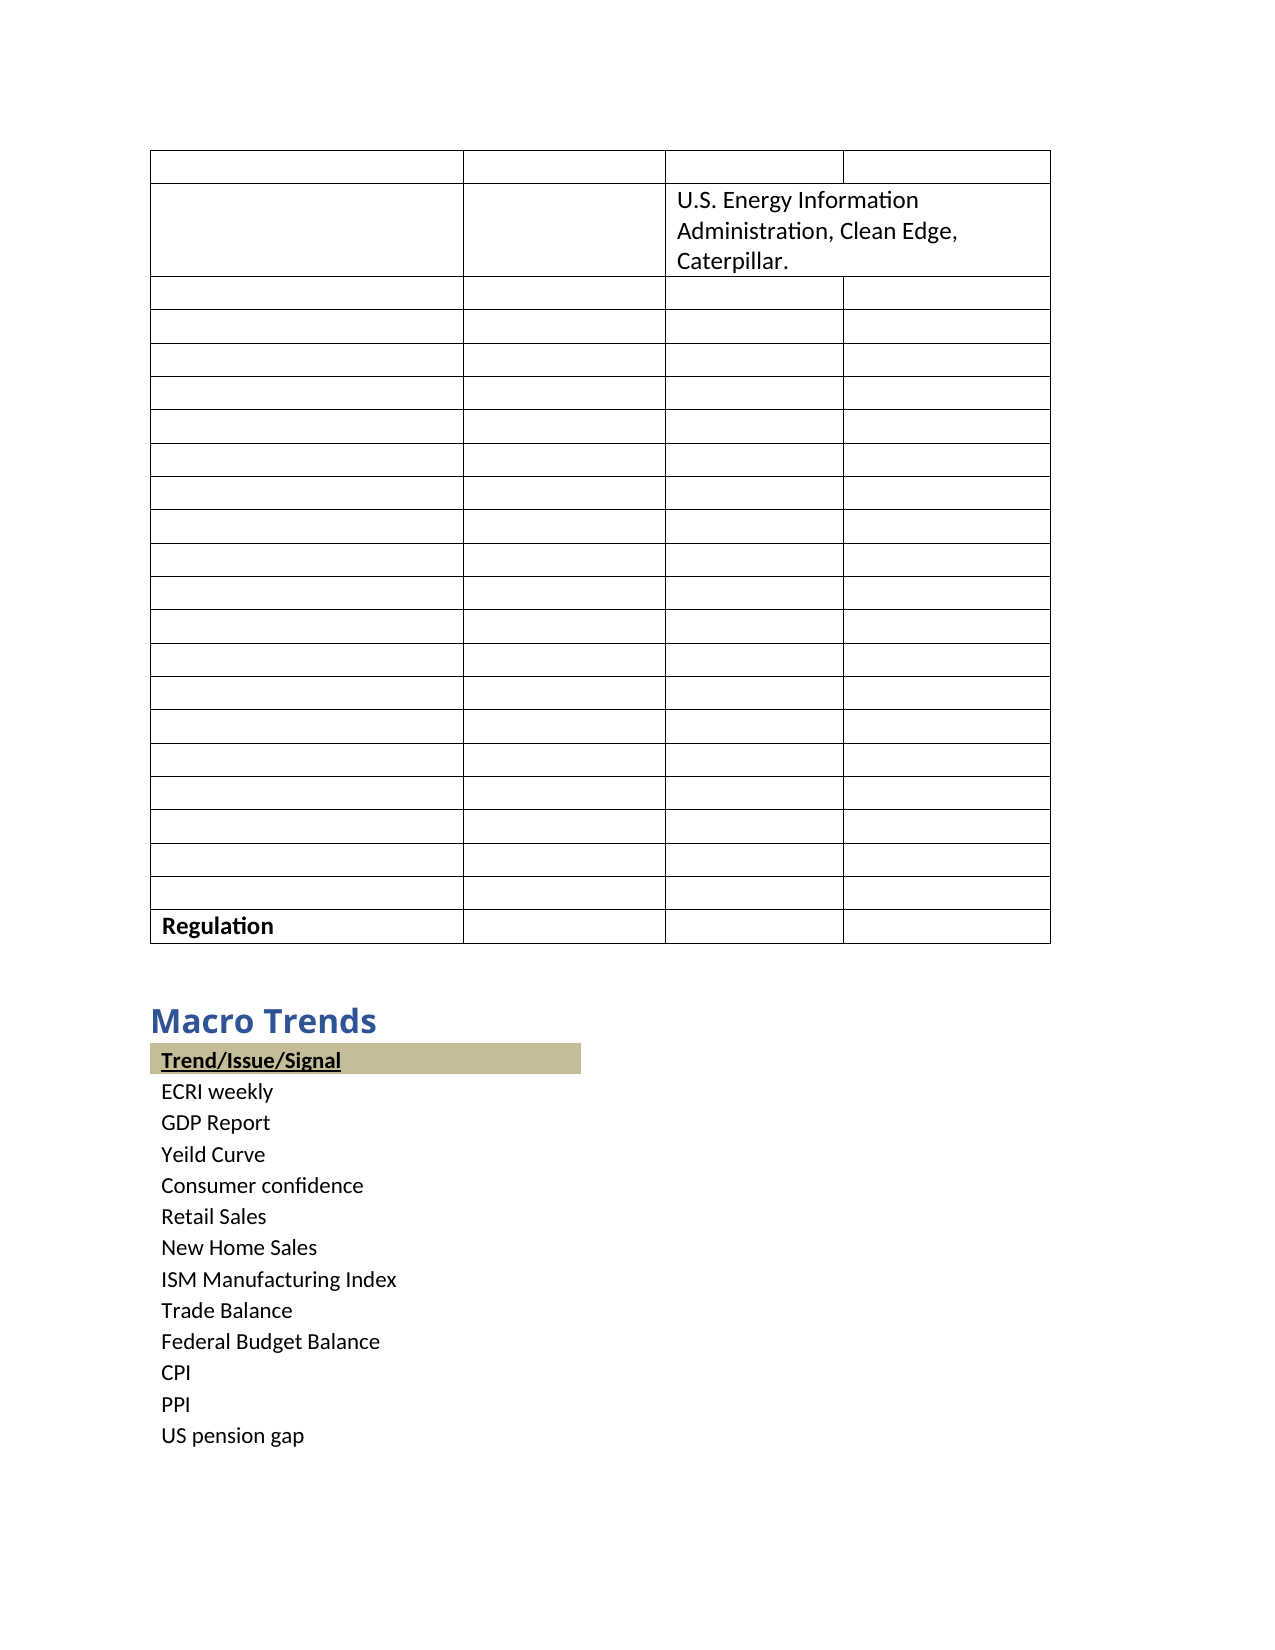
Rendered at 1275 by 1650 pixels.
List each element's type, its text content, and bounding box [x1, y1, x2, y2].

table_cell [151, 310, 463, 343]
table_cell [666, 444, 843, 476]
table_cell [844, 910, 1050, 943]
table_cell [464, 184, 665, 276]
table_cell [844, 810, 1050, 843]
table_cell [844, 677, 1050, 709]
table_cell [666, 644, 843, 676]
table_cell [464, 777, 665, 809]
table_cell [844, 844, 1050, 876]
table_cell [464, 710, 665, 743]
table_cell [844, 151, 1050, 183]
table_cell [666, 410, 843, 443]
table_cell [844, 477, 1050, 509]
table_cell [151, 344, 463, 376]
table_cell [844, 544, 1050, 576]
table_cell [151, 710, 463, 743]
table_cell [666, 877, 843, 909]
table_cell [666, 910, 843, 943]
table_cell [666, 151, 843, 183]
subtitle Macro Trends [150, 997, 1125, 1043]
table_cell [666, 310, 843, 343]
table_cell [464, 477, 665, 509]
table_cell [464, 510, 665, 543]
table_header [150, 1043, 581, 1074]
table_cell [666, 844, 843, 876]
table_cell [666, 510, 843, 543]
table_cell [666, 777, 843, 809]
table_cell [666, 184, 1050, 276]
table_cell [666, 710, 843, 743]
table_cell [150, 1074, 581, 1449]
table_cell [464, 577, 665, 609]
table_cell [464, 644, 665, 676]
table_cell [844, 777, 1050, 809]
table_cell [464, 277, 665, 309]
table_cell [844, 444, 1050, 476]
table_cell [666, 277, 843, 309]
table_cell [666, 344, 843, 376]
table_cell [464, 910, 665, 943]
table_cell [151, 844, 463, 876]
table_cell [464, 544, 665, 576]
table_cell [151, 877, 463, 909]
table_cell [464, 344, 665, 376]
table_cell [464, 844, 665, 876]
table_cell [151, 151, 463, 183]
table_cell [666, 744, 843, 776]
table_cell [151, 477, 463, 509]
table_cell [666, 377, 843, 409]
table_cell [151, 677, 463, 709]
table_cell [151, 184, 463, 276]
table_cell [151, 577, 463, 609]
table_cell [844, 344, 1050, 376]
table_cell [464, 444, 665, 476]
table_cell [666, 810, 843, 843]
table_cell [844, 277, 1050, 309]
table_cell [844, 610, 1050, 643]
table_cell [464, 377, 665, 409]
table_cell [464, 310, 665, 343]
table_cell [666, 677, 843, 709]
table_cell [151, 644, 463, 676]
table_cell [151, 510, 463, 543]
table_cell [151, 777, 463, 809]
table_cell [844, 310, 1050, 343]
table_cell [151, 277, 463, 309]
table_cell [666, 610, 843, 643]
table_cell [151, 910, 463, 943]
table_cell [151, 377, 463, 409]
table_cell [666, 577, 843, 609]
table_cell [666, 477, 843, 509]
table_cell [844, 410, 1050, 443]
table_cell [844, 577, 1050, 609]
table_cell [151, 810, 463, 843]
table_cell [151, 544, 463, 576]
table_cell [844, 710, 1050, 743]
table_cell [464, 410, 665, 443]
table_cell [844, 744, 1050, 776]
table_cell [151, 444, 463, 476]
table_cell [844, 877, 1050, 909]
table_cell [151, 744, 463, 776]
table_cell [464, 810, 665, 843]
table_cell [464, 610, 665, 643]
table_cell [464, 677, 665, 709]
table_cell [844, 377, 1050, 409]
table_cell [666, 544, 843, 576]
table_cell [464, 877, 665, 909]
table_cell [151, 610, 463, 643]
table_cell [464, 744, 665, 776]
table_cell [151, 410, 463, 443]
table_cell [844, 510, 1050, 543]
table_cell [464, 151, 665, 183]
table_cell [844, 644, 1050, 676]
